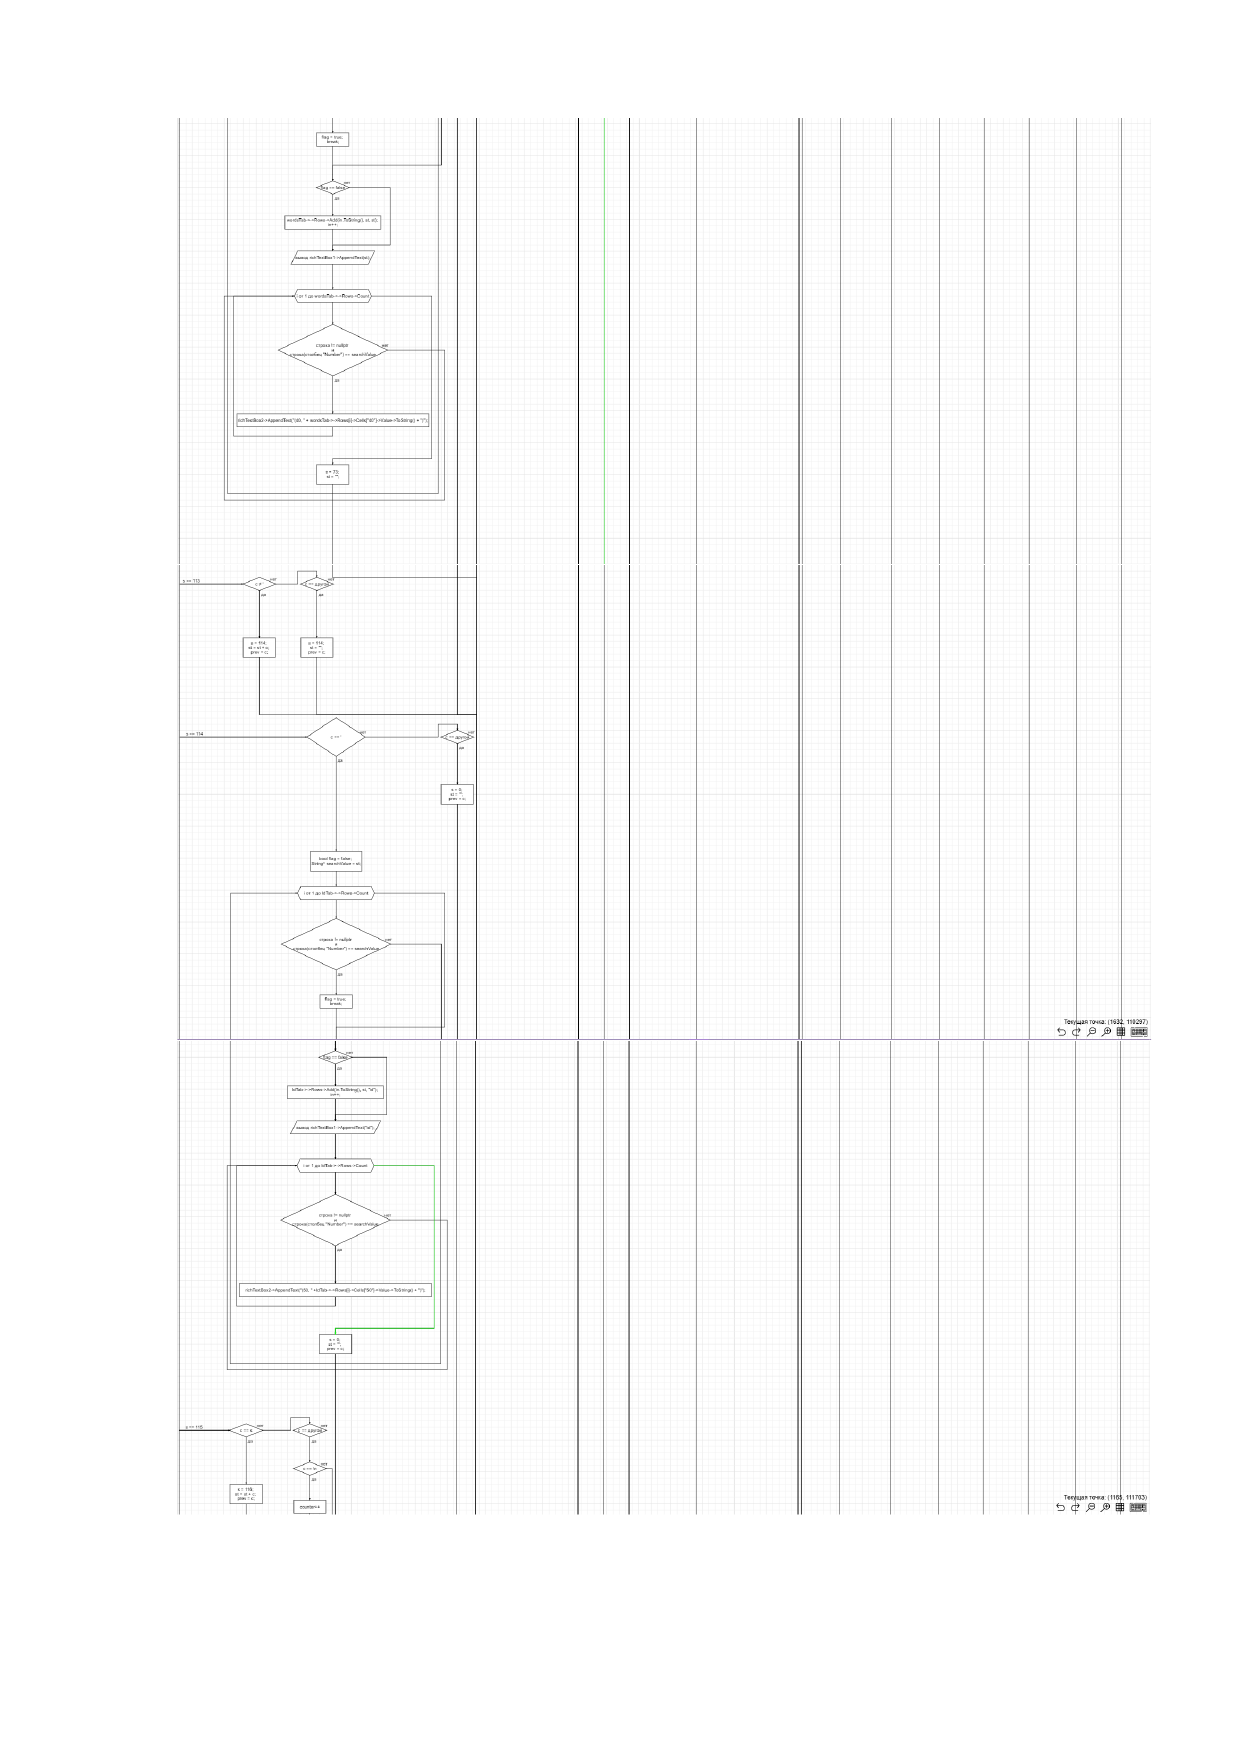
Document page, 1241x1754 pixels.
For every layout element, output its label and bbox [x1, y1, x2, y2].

picture [177, 1041, 1150, 1515]
picture [177, 565, 1152, 1040]
picture [177, 118, 1152, 564]
